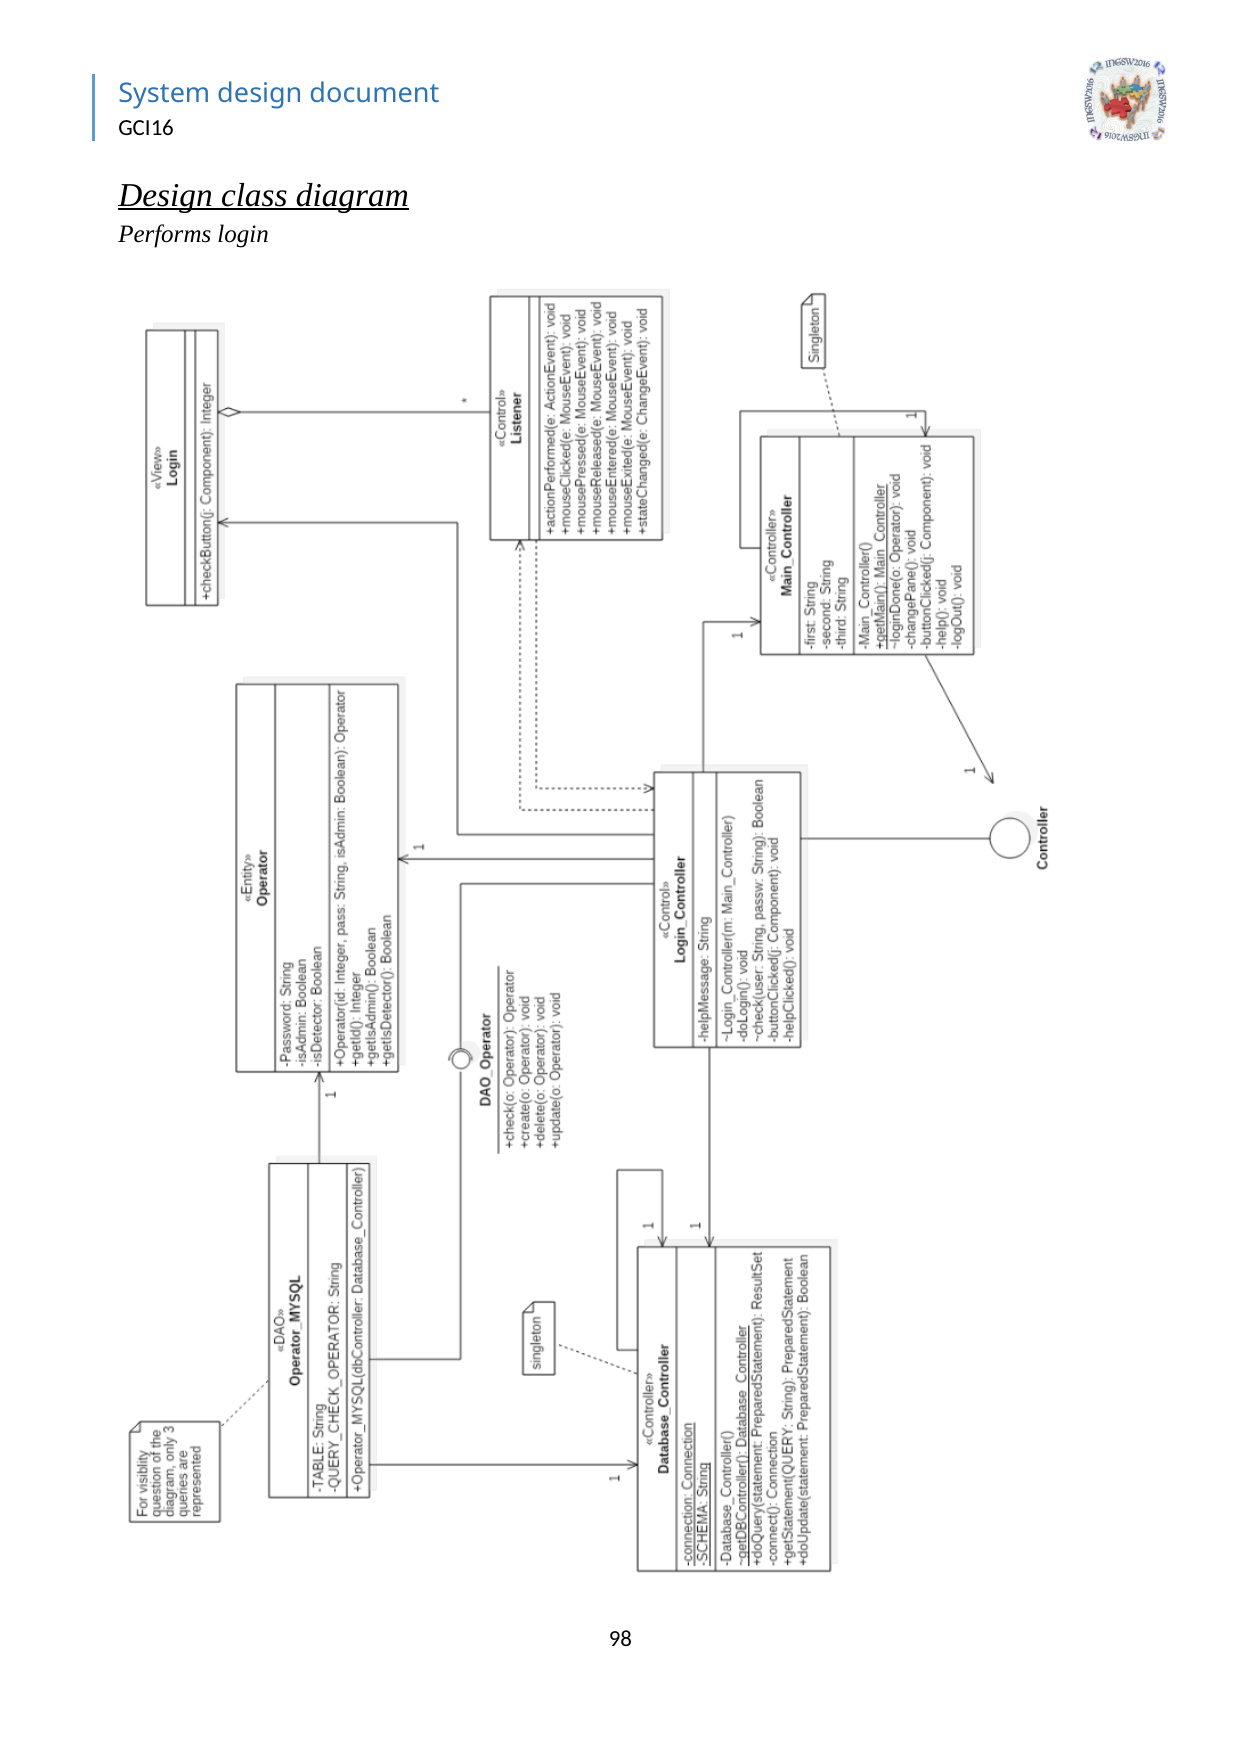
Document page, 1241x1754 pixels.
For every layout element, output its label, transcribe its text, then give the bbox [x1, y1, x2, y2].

subtitle Design class diagram [118, 175, 1122, 213]
picture [121, 254, 1096, 1580]
picture [1076, 55, 1171, 149]
subtitle Performs login [118, 219, 1122, 248]
